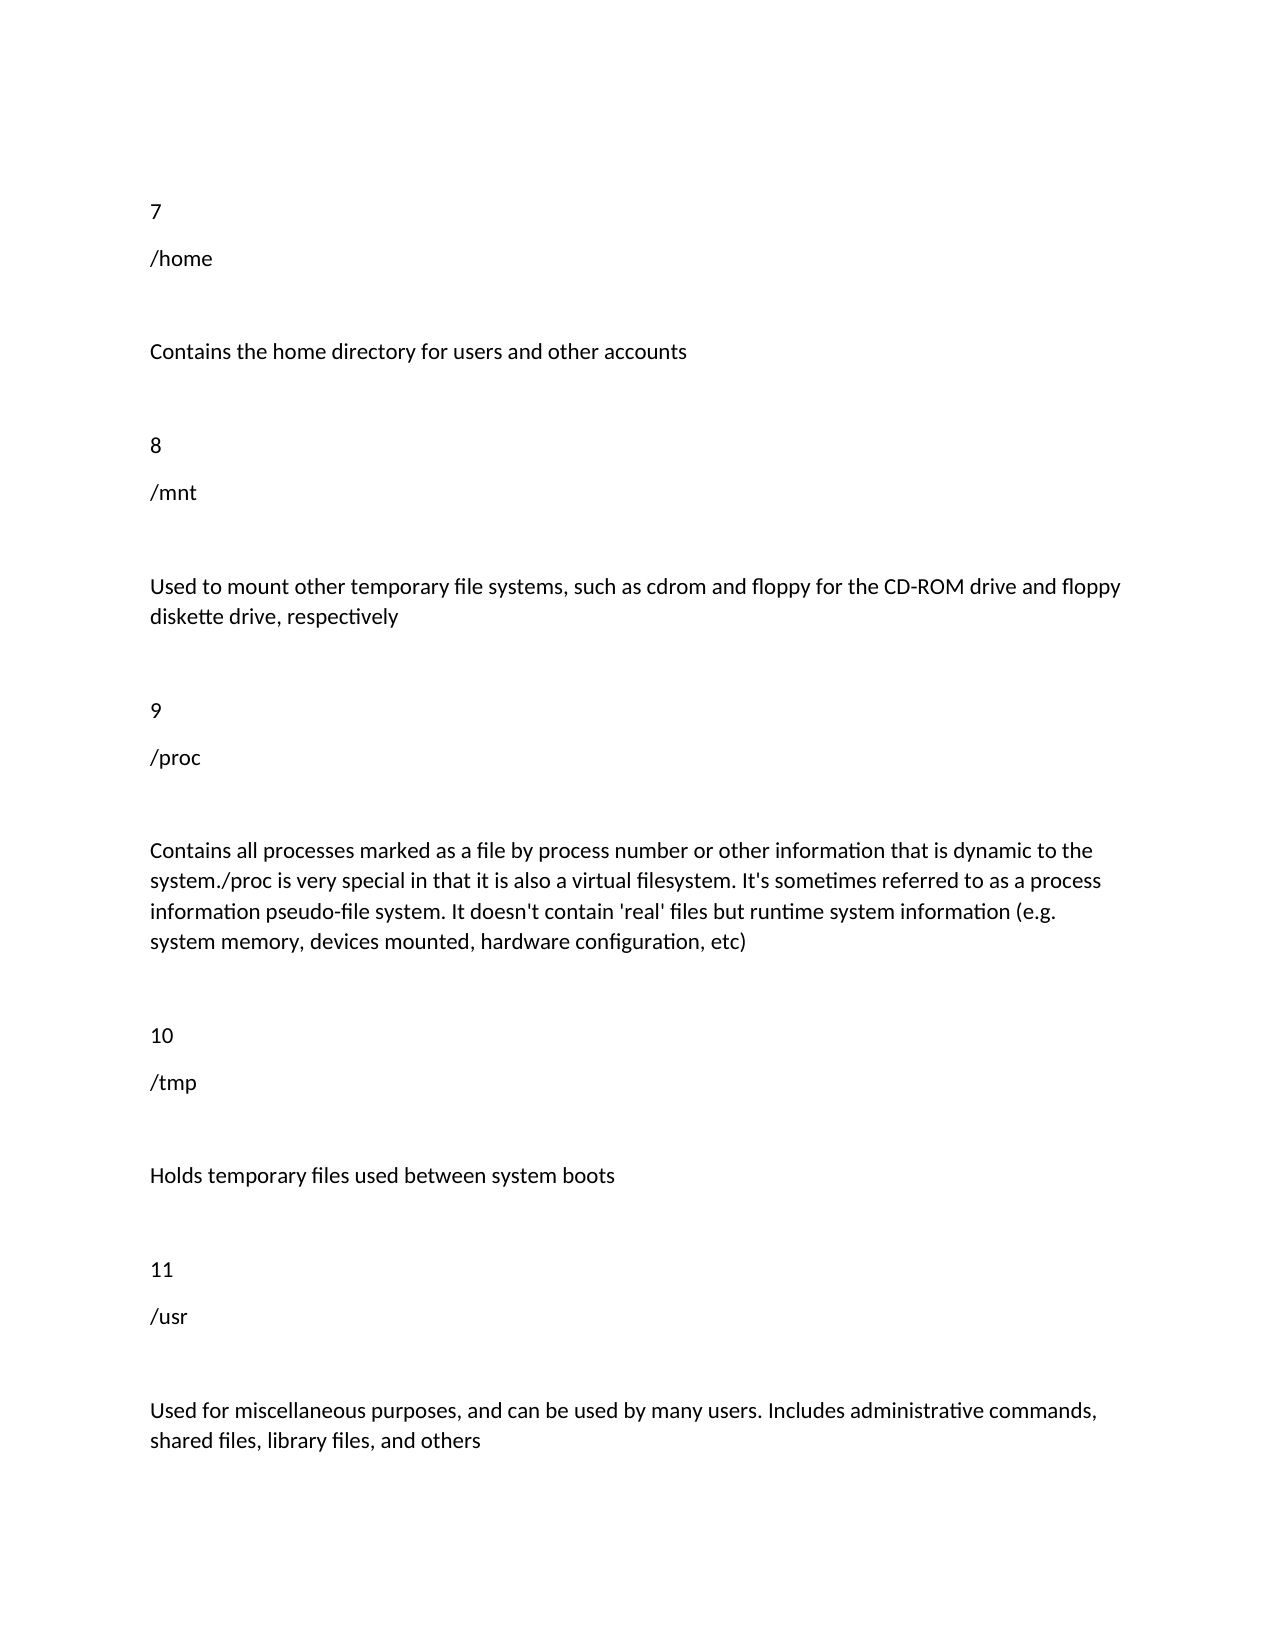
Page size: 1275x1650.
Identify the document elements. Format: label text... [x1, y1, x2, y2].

text /mnt [150, 478, 1125, 506]
text /tmp [150, 1068, 1125, 1096]
text 8 [150, 431, 1125, 459]
text /home [150, 244, 1125, 272]
text 7 [150, 197, 1125, 225]
text Used to mount other temporary file systems, such as cdrom and floppy for the CD-ROM drive and floppy diskette drive, respectively [150, 572, 1125, 630]
text 11 [150, 1255, 1125, 1283]
text /proc [150, 743, 1125, 771]
text 10 [150, 1021, 1125, 1049]
text /usr [150, 1302, 1125, 1330]
text 9 [150, 696, 1125, 724]
text Contains all processes marked as a file by process number or other information that is dynamic to the system./proc is very special in that it is also a virtual filesystem. It's sometimes referred to as a process information pseudo-file system. It doesn't contain 'real' files but runtime system information (e.g. system memory, devices mounted, hardware configuration, etc) [150, 836, 1125, 955]
text Contains the home directory for users and other accounts [150, 337, 1125, 366]
text Holds temporary files used between system boots [150, 1161, 1125, 1189]
text Used for miscellaneous purposes, and can be used by many users. Includes administrative commands, shared files, library files, and others [150, 1396, 1125, 1454]
